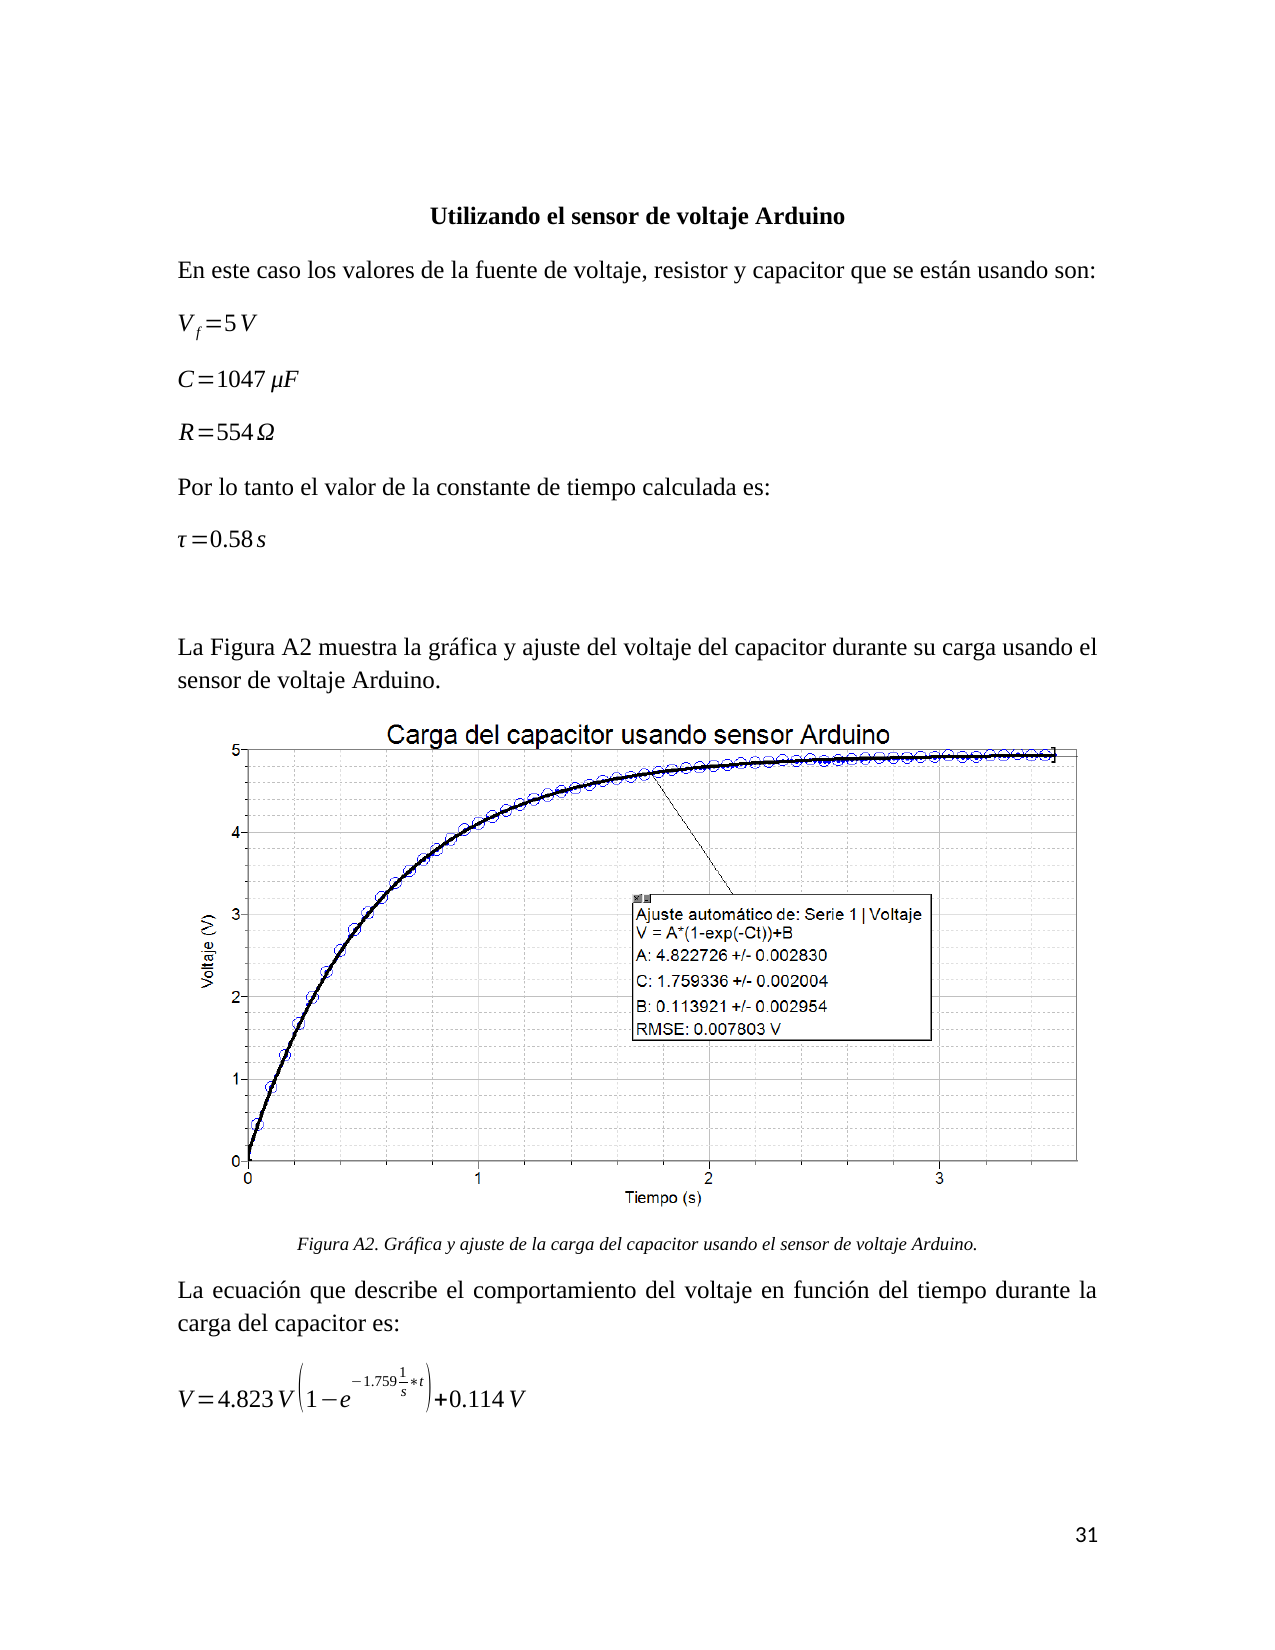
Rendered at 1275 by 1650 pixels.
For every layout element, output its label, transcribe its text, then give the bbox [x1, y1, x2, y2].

text Por lo tanto el valor de la constante de tiempo calculada es: [177, 472, 1098, 500]
text La ecuación que describe el comportamiento del voltaje en función del tiempo durante la carga del capacitor es: [177, 1275, 1098, 1337]
picture [194, 719, 1082, 1208]
text Figura A2. Gráfica y ajuste de la carga del capacitor usando el sensor de voltaje Arduino. [177, 1233, 1098, 1254]
text En este caso los valores de la fuente de voltaje, resistor y capacitor que se están usando son: [177, 255, 1098, 284]
text La Figura A2 muestra la gráfica y ajuste del voltaje del capacitor durante su carga usando el sensor de voltaje Arduino. [177, 632, 1098, 694]
text Utilizando el sensor de voltaje Arduino [177, 201, 1098, 230]
